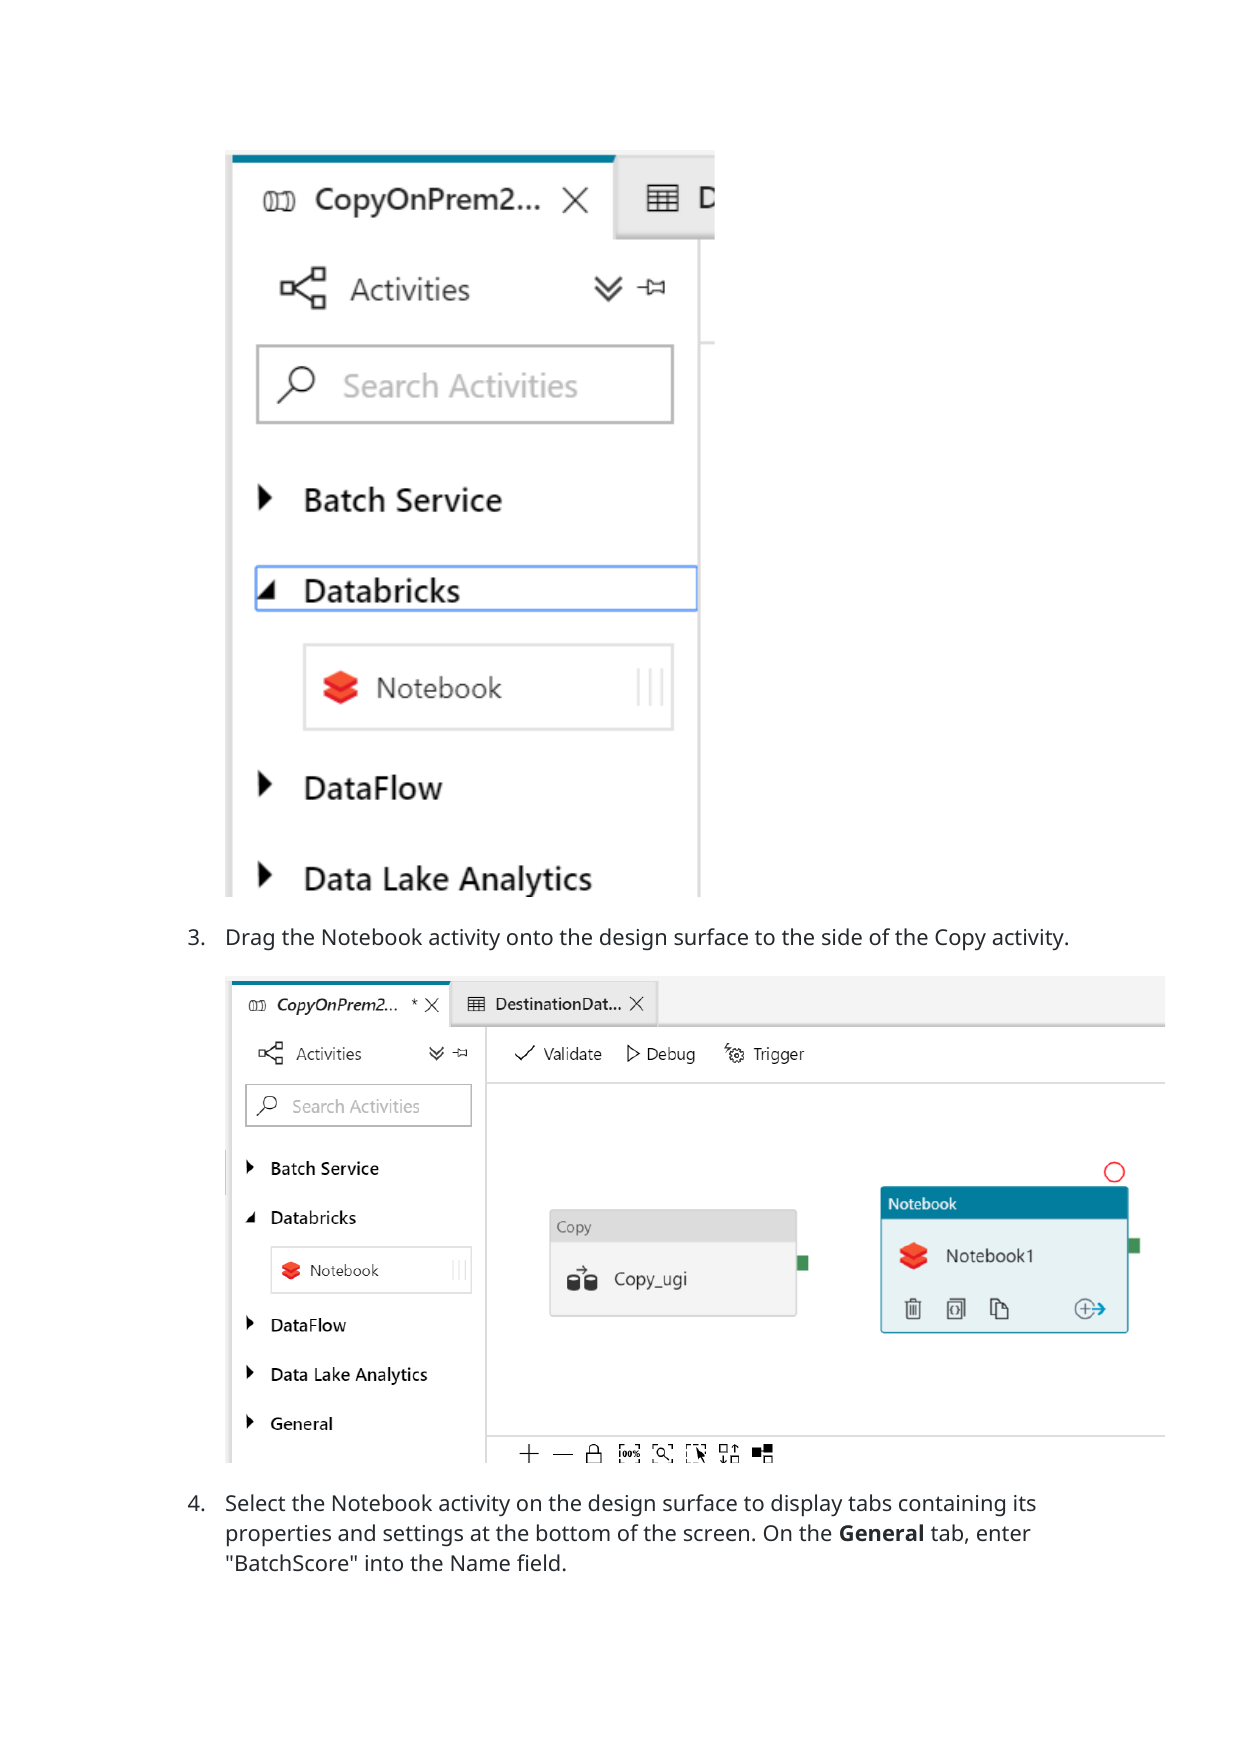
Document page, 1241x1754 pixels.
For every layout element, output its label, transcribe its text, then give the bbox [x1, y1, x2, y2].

list Drag the Notebook activity onto the design surface to the side of the Copy activity. [187, 922, 1090, 952]
picture [225, 976, 1166, 1463]
list Select the Notebook activity on the design surface to display tabs containing its properties and settings at the bottom of the screen. On the General tab, enter "BatchScore" into the Name field. [187, 1488, 1090, 1577]
picture [225, 150, 715, 897]
